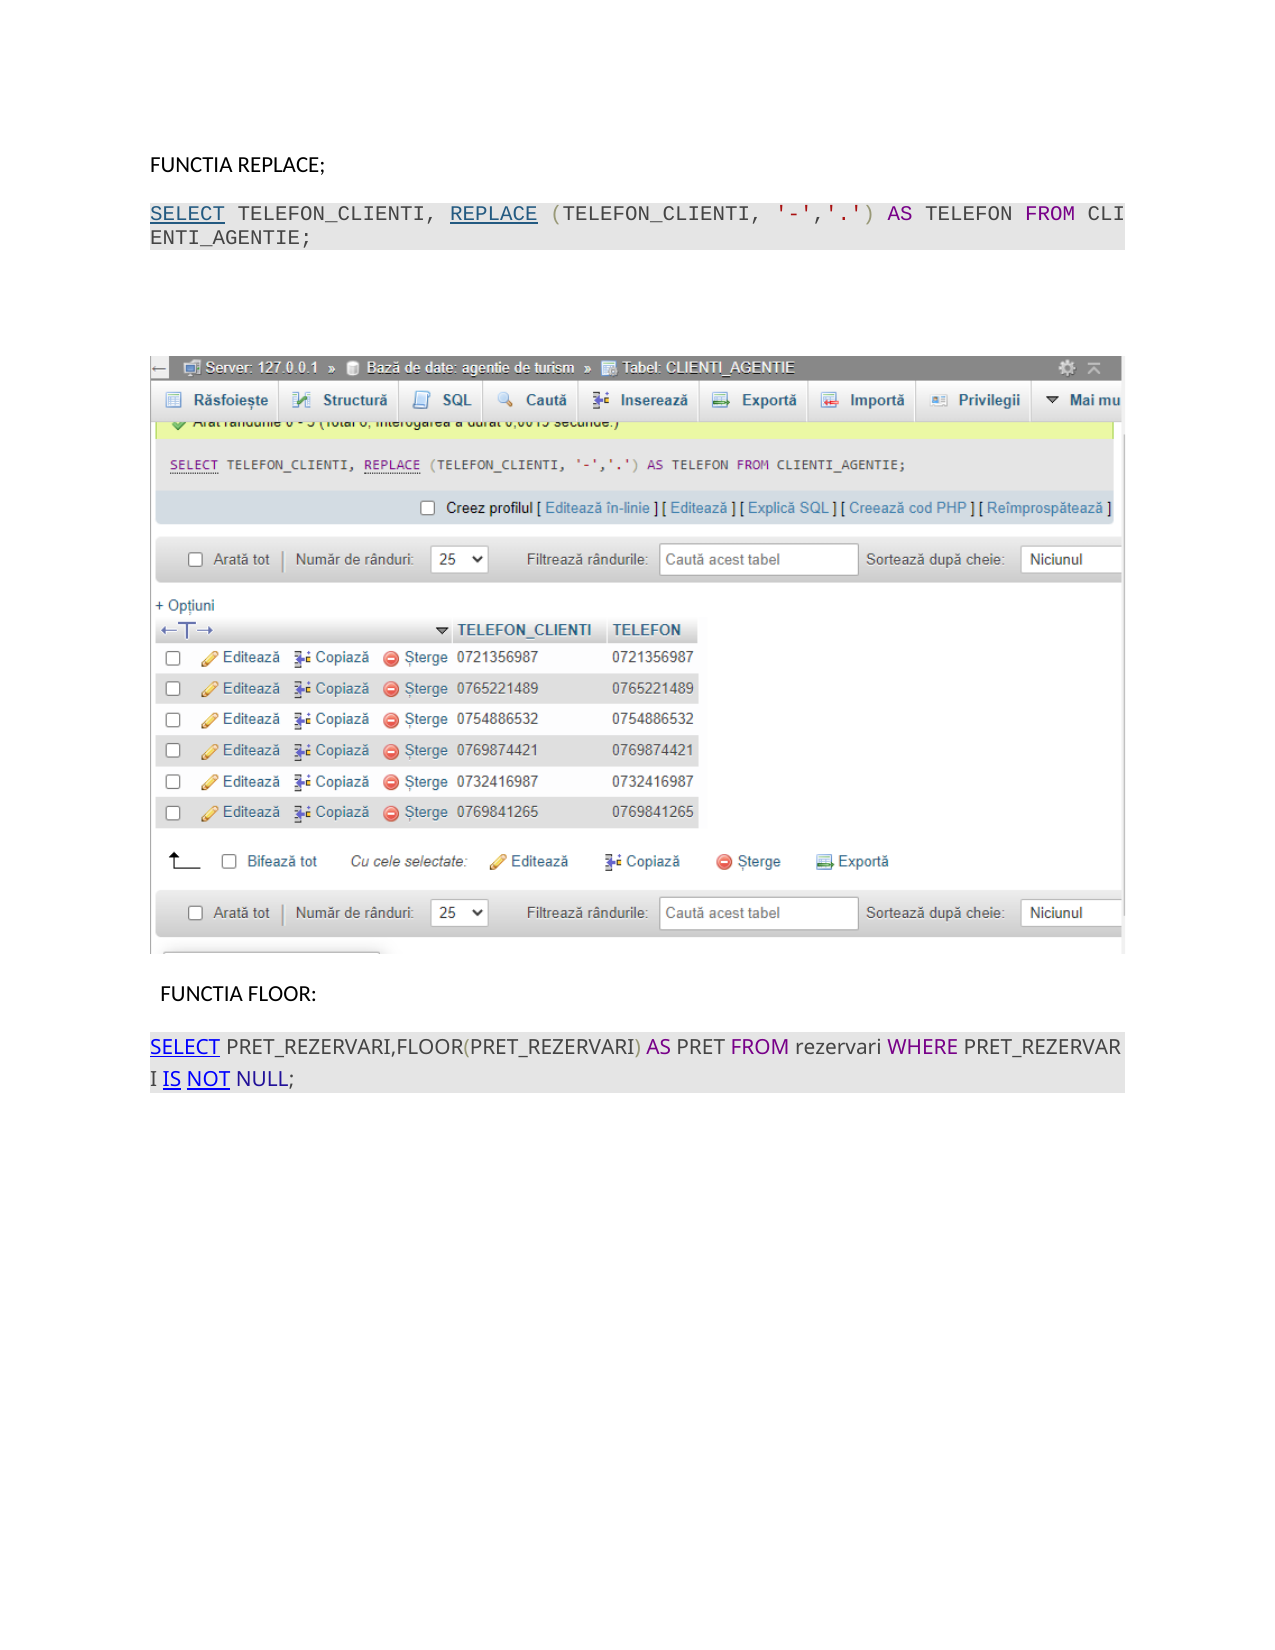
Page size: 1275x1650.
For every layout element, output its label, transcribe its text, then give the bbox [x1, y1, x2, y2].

picture [150, 356, 1125, 954]
text FUNCTIA FLOOR: [150, 979, 1125, 1007]
text FUNCTIA REPLACE; [150, 150, 1125, 178]
text SELECT PRET_REZERVARI,FLOOR(PRET_REZERVARI) AS PRET FROM rezervari WHERE PRET_REZERVARI IS NOT NULL; [150, 1032, 1125, 1093]
text SELECT TELEFON_CLIENTI, REPLACE (TELEFON_CLIENTI, '-','.') AS TELEFON FROM CLIENTI_AGENTIE; [150, 203, 1125, 250]
